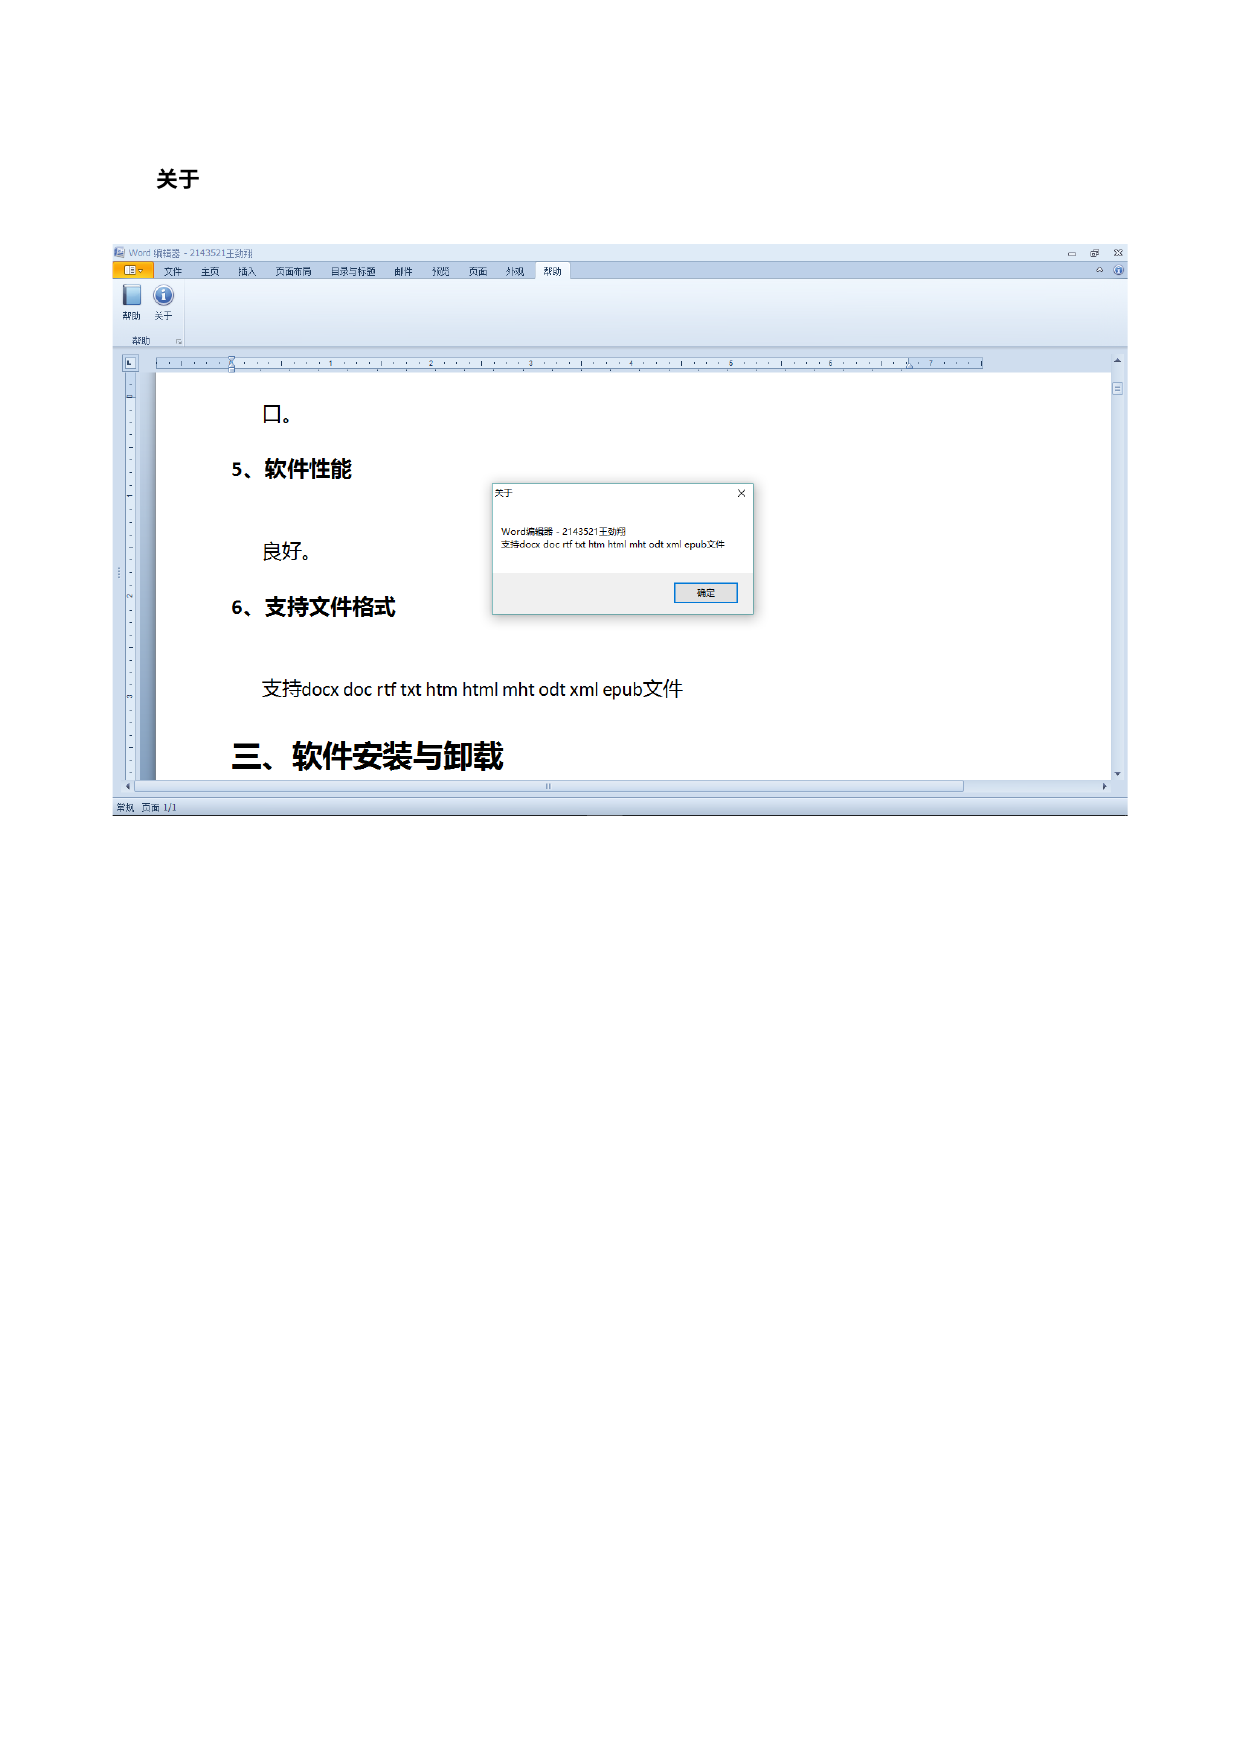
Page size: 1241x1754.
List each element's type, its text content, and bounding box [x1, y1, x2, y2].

subtitle 关于 [157, 162, 1128, 194]
picture [112, 244, 1128, 816]
